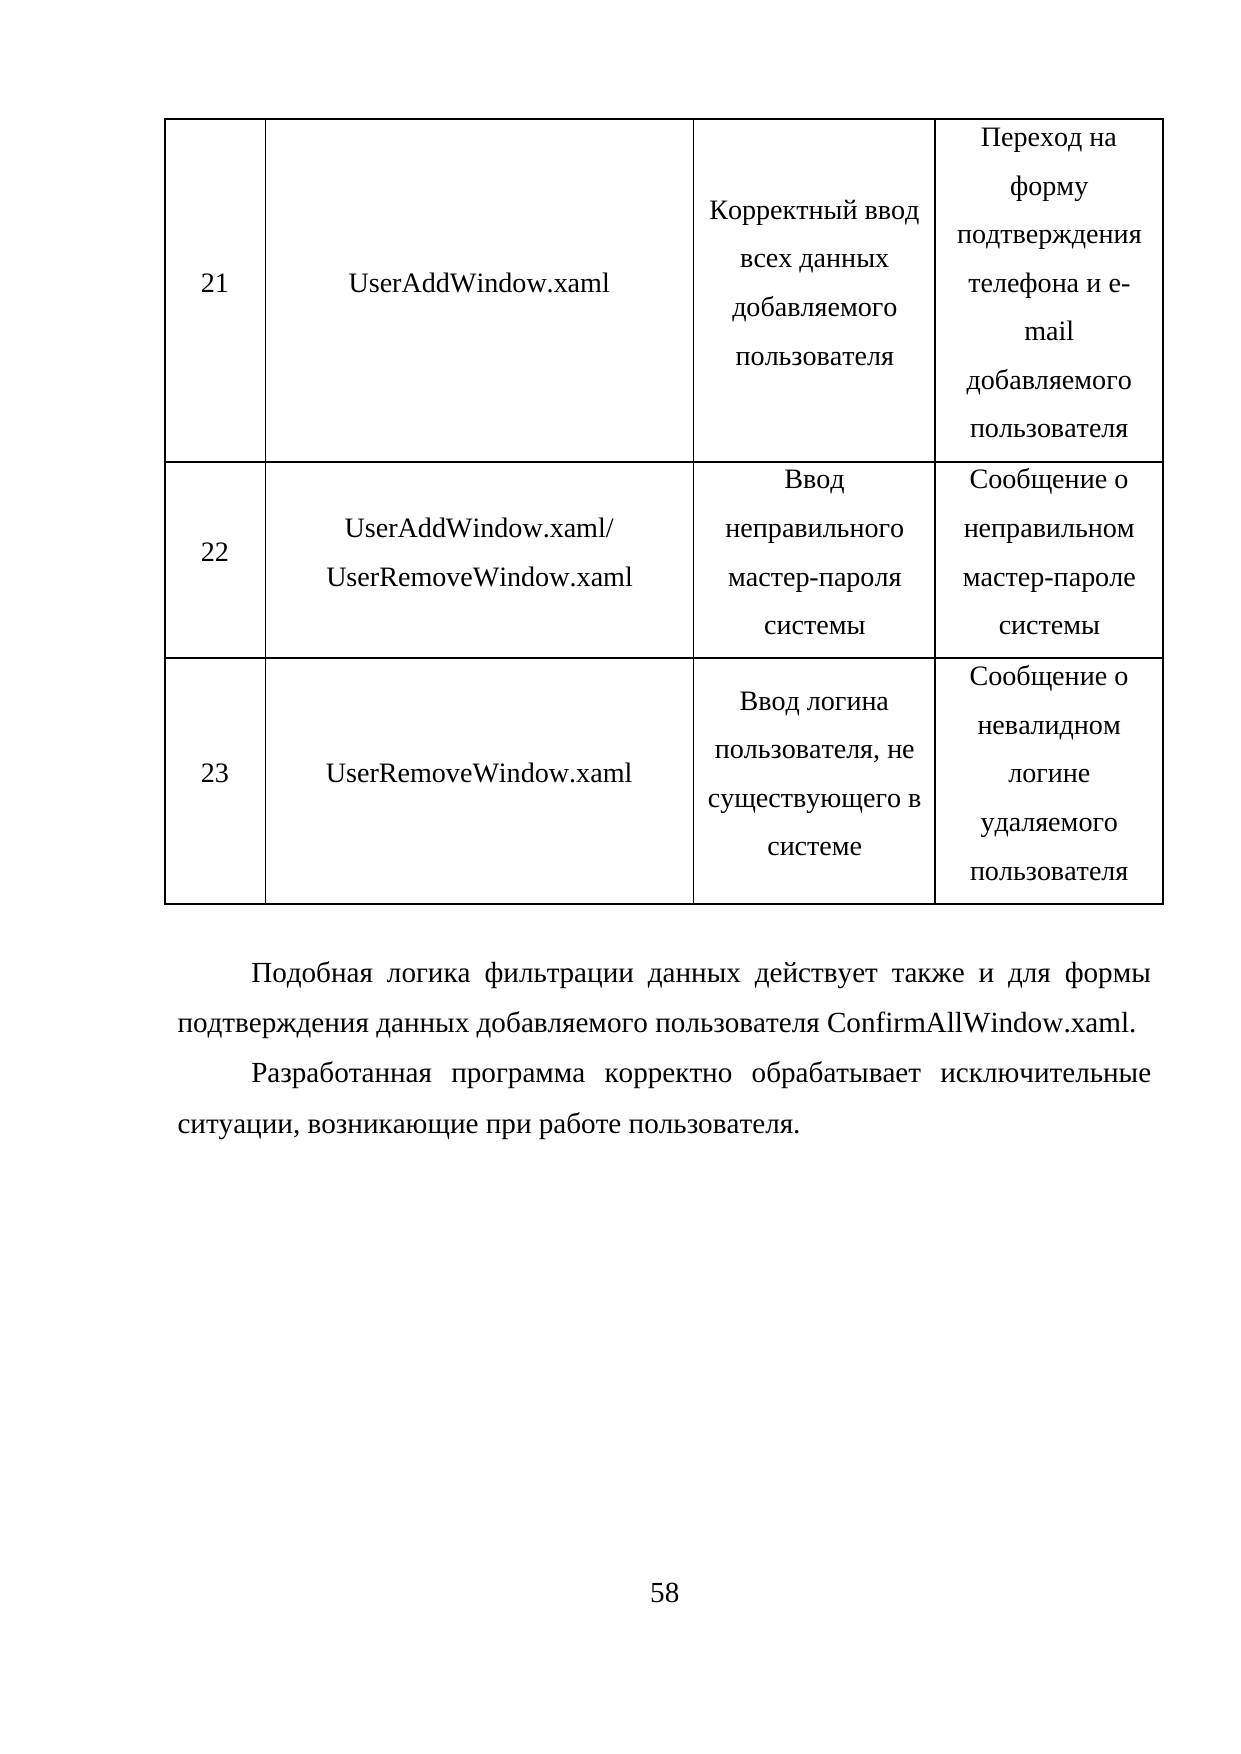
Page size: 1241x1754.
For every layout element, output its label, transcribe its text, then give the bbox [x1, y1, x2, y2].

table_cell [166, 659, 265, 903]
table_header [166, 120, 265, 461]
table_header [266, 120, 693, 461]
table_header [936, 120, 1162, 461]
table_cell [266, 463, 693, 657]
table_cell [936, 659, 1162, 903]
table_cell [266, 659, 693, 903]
text Подобная логика фильтрации данных действует также и для формы подтверждения данных добавляемого пользователя ConfirmAllWindow.xaml. [177, 955, 1152, 1039]
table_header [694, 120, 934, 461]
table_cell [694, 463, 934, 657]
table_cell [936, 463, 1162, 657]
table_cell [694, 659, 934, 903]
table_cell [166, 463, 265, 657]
text Разработанная программа корректно обрабатывает исключительные ситуации, возникающие при работе пользователя. [177, 1056, 1152, 1139]
